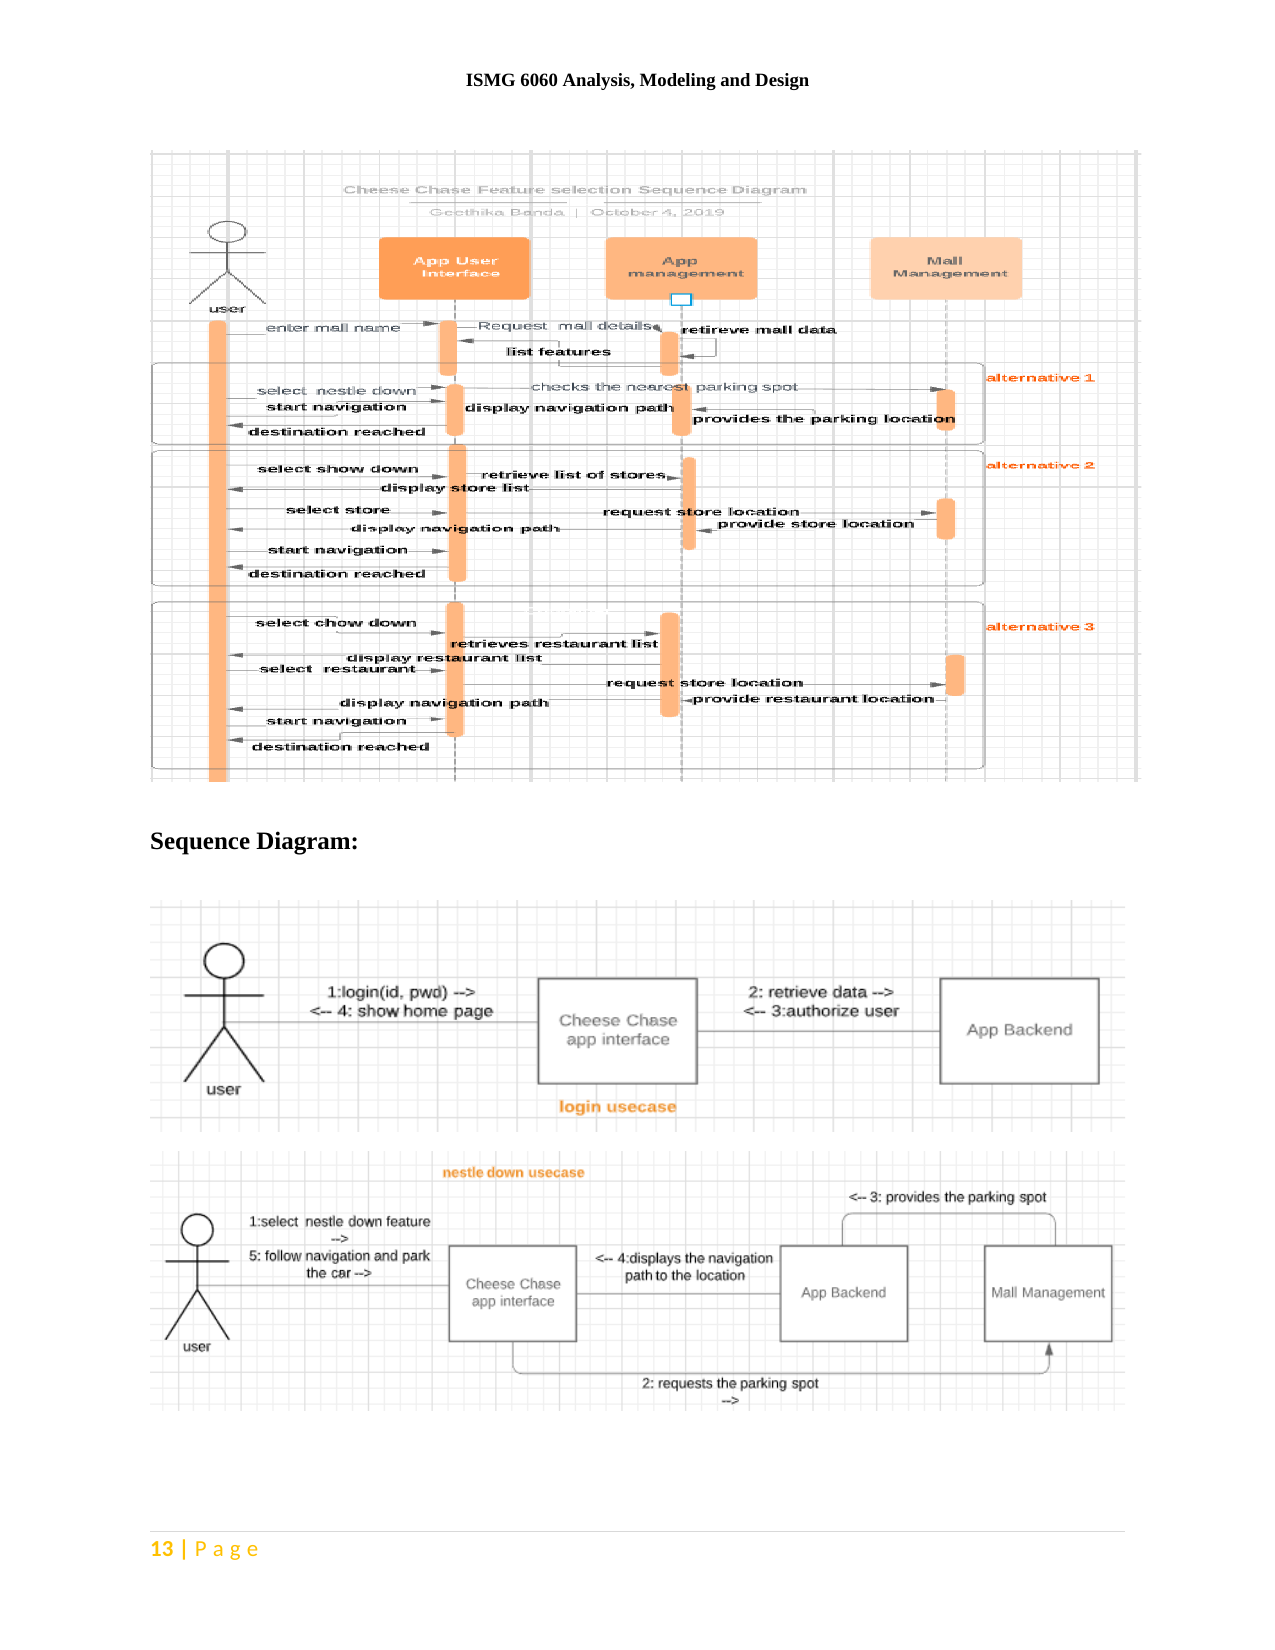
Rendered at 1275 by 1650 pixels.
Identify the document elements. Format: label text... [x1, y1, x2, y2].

picture [150, 150, 1142, 782]
text Sequence Diagram: [150, 826, 1125, 855]
picture [150, 900, 1125, 1132]
picture [150, 1151, 1125, 1411]
